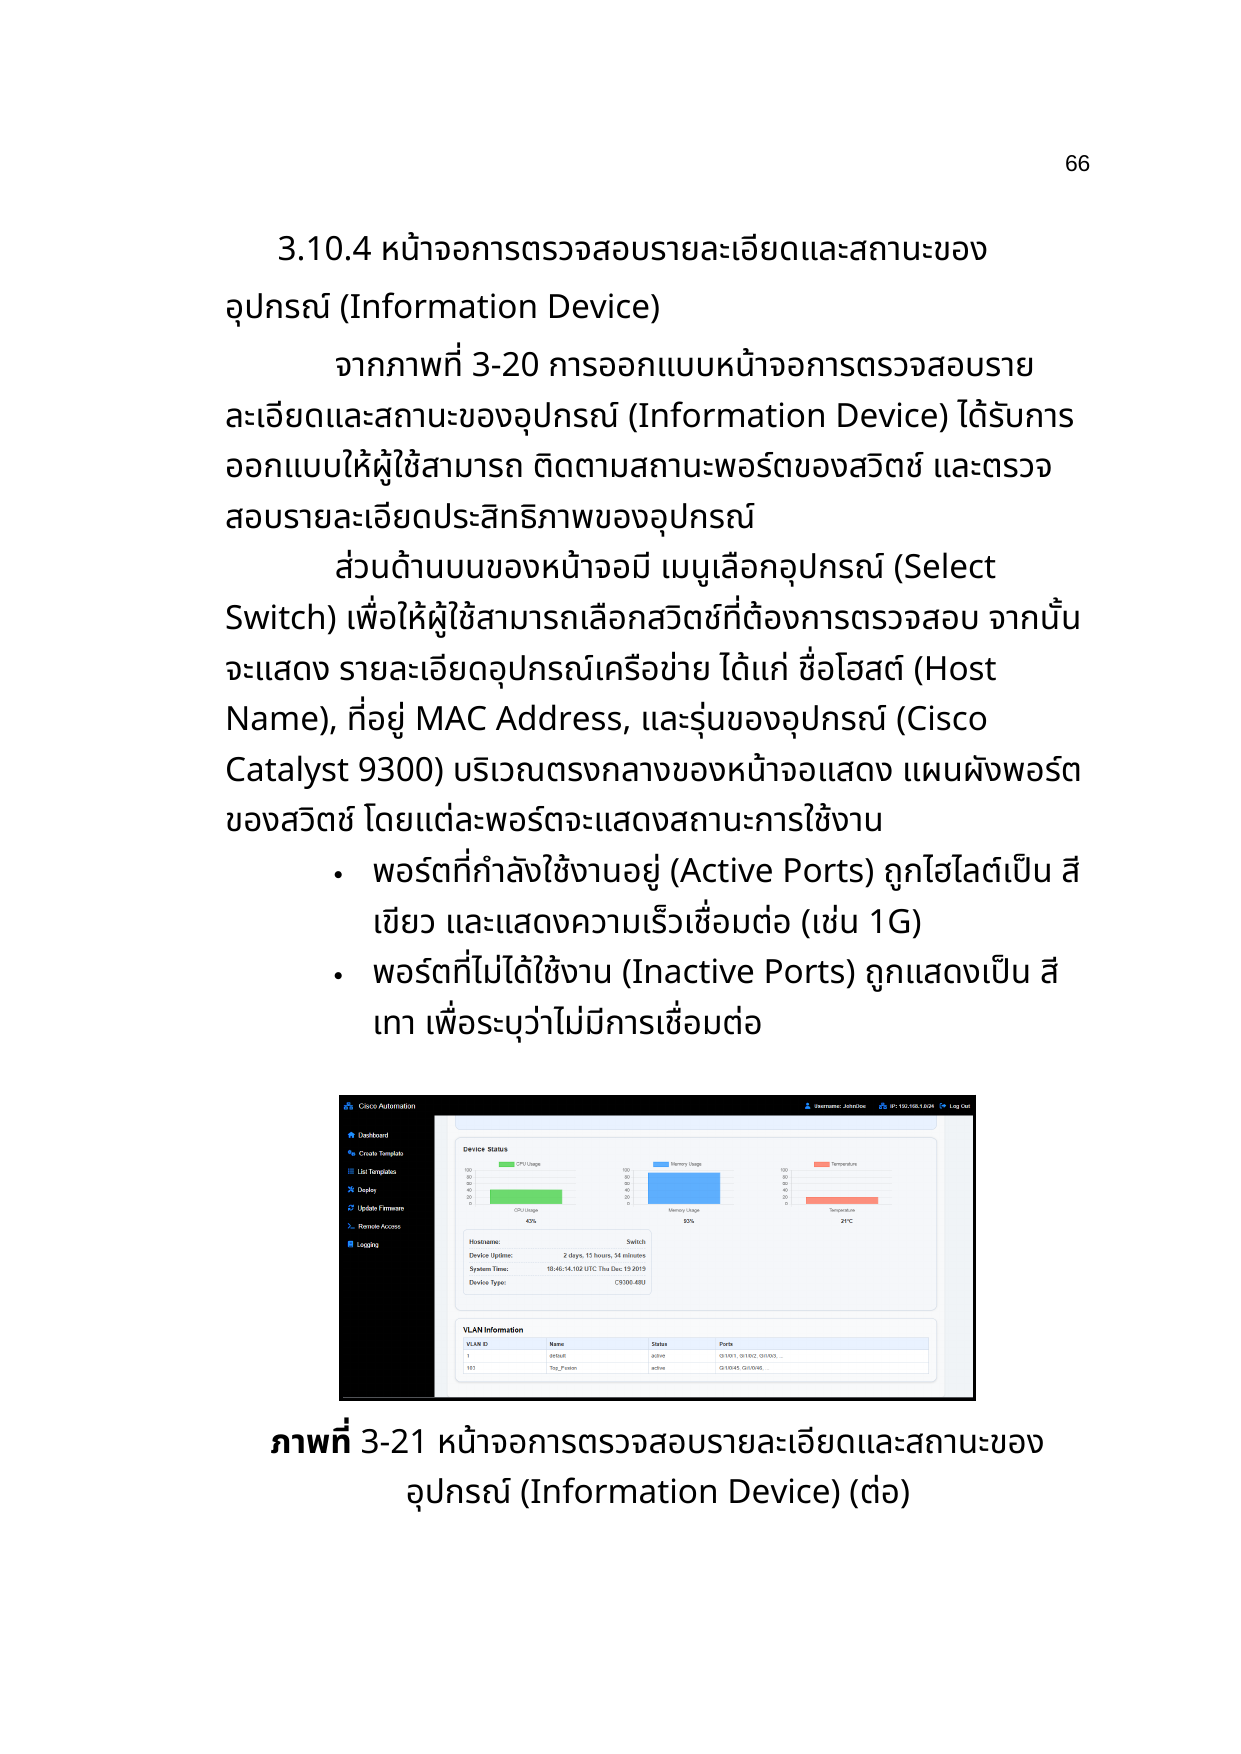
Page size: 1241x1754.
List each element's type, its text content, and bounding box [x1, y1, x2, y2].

list พอร์ตที่ไม่ได้ใช้งาน (Inactive Ports) ถูกแสดงเป็น สีเทา เพื่อระบุว่าไม่มีการเชื่อมต่อ [334, 948, 1090, 1049]
list พอร์ตที่กำลังใช้งานอยู่ (Active Ports) ถูกไฮไลต์เป็น สีเขียว และแสดงความเร็วเชื่อมต่อ (เช่น 1G) [334, 847, 1090, 948]
picture [343, 1098, 973, 1398]
text ภาพที่ 3-21 หน้าจอการตรวจสอบรายละเอียดและสถานะของอุปกรณ์ (Information Device) (ต่อ) [225, 1417, 1090, 1519]
text จากภาพที่ 3-20 การออกแบบหน้าจอการตรวจสอบรายละเอียดและสถานะของอุปกรณ์ (Information Device) ได้รับการออกแบบให้ผู้ใช้สามารถ ติดตามสถานะพอร์ตของสวิตช์ และตรวจสอบรายละเอียดประสิทธิภาพของอุปกรณ์ [225, 341, 1090, 543]
text ส่วนด้านบนของหน้าจอมี เมนูเลือกอุปกรณ์ (Select Switch) เพื่อให้ผู้ใช้สามารถเลือกสวิตช์ที่ต้องการตรวจสอบ จากนั้นจะแสดง รายละเอียดอุปกรณ์เครือข่าย ได้แก่ ชื่อโฮสต์ (Host Name), ที่อยู่ MAC Address, และรุ่นของอุปกรณ์ (Cisco Catalyst 9300) บริเวณตรงกลางของหน้าจอแสดง แผนผังพอร์ตของสวิตช์ โดยแต่ละพอร์ตจะแสดงสถานะการใช้งาน [225, 543, 1090, 847]
subtitle หน้าจอการตรวจสอบรายละเอียดและสถานะของอุปกรณ์ (Information Device) [225, 225, 1090, 334]
